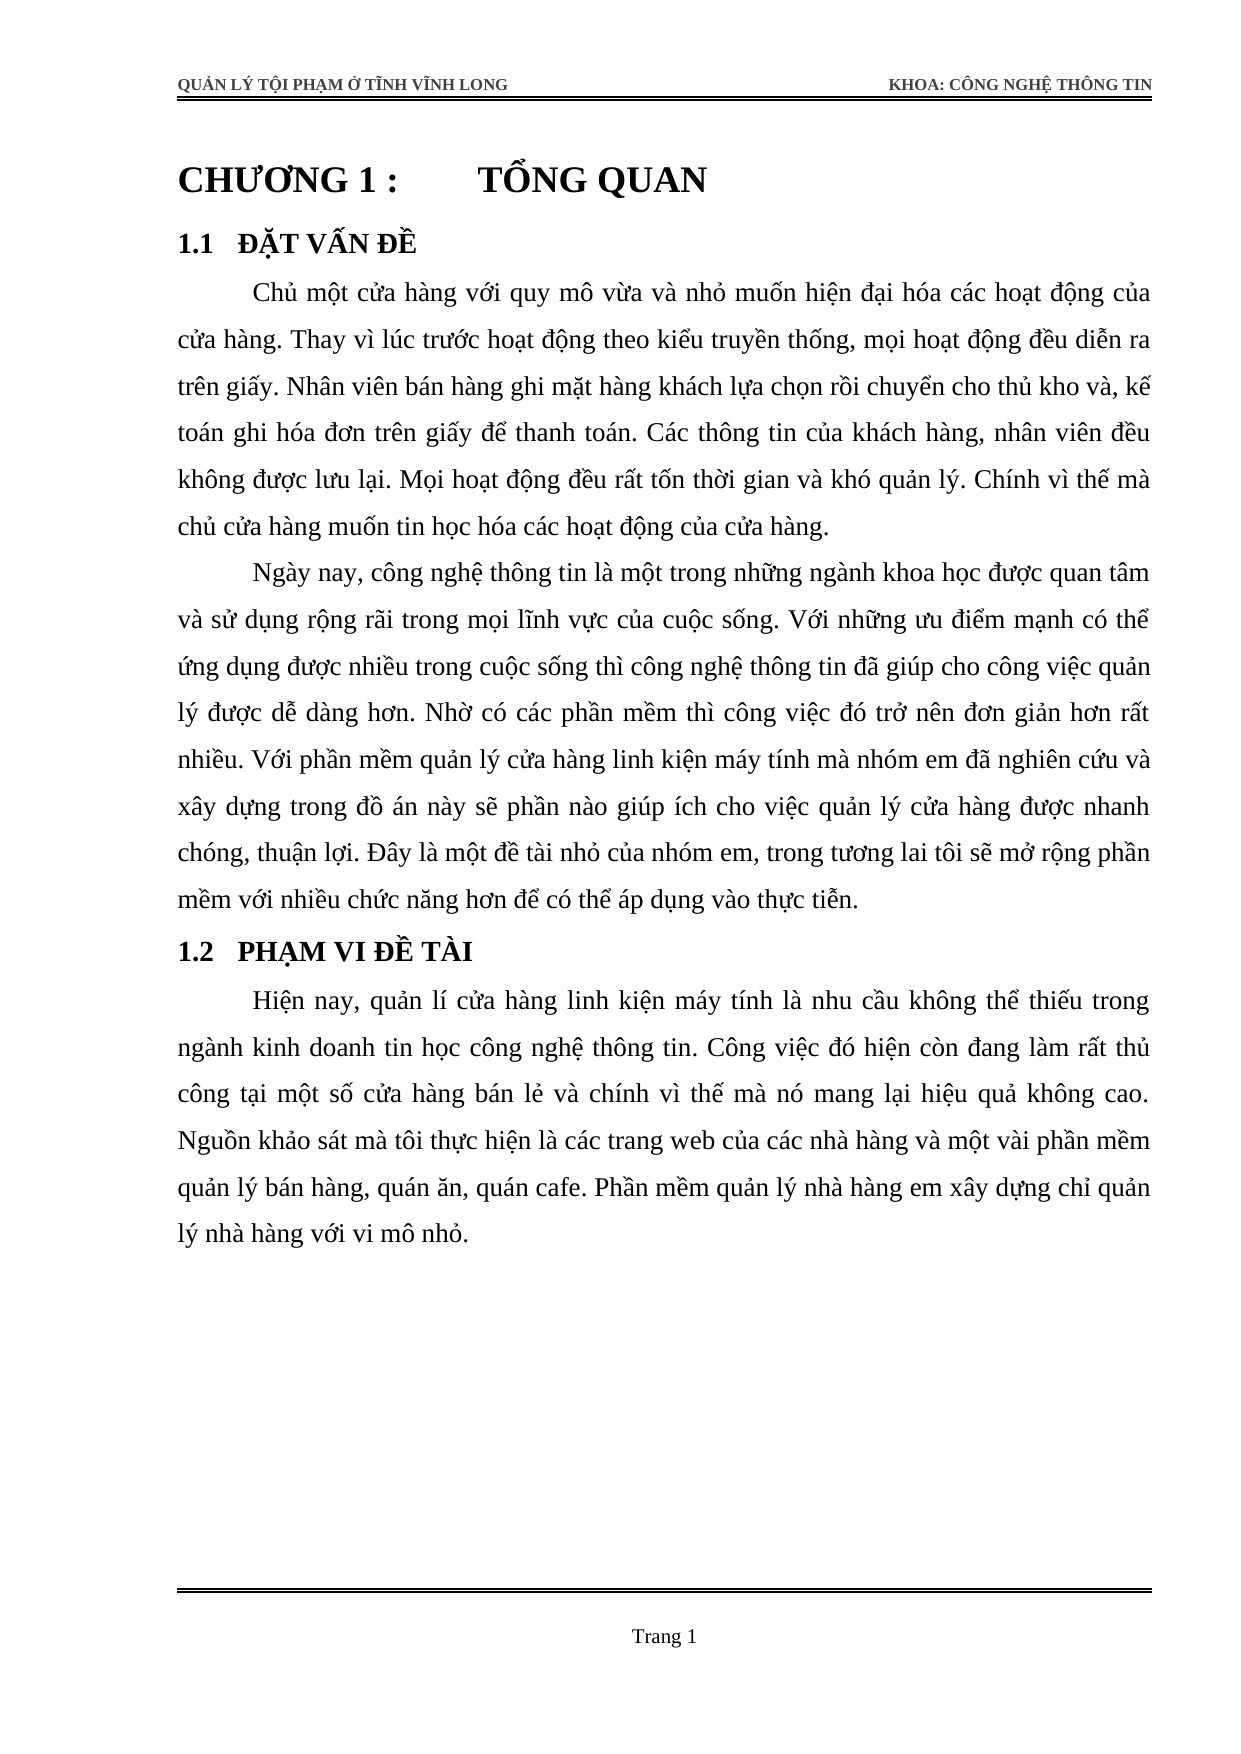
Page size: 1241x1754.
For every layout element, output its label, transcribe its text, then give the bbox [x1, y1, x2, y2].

text Ngày nay, công nghệ thông tin là một trong những ngành khoa học được quan tâm và sử dụng rộng rãi trong mọi lĩnh vực của cuộc sống. Với những ưu điểm mạnh có thể ứng dụng được nhiều trong cuộc sống thì công nghệ thông tin đã giúp cho công việc quản lý được dễ dàng hơn. Nhờ có các phần mềm thì công việc đó trở nên đơn giản hơn rất nhiều. Với phần mềm quản lý cửa hàng linh kiện máy tính mà nhóm em đã nghiên cứu và xây dựng trong đồ án này sẽ phần nào giúp ích cho việc quản lý cửa hàng được nhanh chóng, thuận lợi. Đây là một đề tài nhỏ của nhóm em, trong tương lai tôi sẽ mở rộng phần mềm với nhiều chức năng hơn để có thể áp dụng vào thực tiễn. [177, 556, 1152, 914]
subtitle TỔNG QUAN [177, 157, 1152, 200]
subtitle PHẠM VI ĐỀ TÀI [177, 934, 1152, 967]
subtitle ĐẶT VẤN ĐỀ [177, 226, 1152, 259]
text Chủ một cửa hàng với quy mô vừa và nhỏ muốn hiện đại hóa các hoạt động của cửa hàng. Thay vì lúc trước hoạt động theo kiểu truyền thống, mọi hoạt động đều diễn ra trên giấy. Nhân viên bán hàng ghi mặt hàng khách lựa chọn rồi chuyển cho thủ kho và, kế toán ghi hóa đơn trên giấy để thanh toán. Các thông tin của khách hàng, nhân viên đều không được lưu lại. Mọi hoạt động đều rất tốn thời gian và khó quản lý. Chính vì thế mà chủ cửa hàng muốn tin học hóa các hoạt động của cửa hàng. [177, 276, 1152, 541]
text Hiện nay, quản lí cửa hàng linh kiện máy tính là nhu cầu không thể thiếu trong ngành kinh doanh tin học công nghệ thông tin. Công việc đó hiện còn đang làm rất thủ công tại một số cửa hàng bán lẻ và chính vì thế mà nó mang lại hiệu quả không cao. Nguồn khảo sát mà tôi thực hiện là các trang web của các nhà hàng và một vài phần mềm quản lý bán hàng, quán ăn, quán cafe. Phần mềm quản lý nhà hàng em xây dựng chỉ quản lý nhà hàng với vi mô nhỏ. [177, 984, 1152, 1248]
